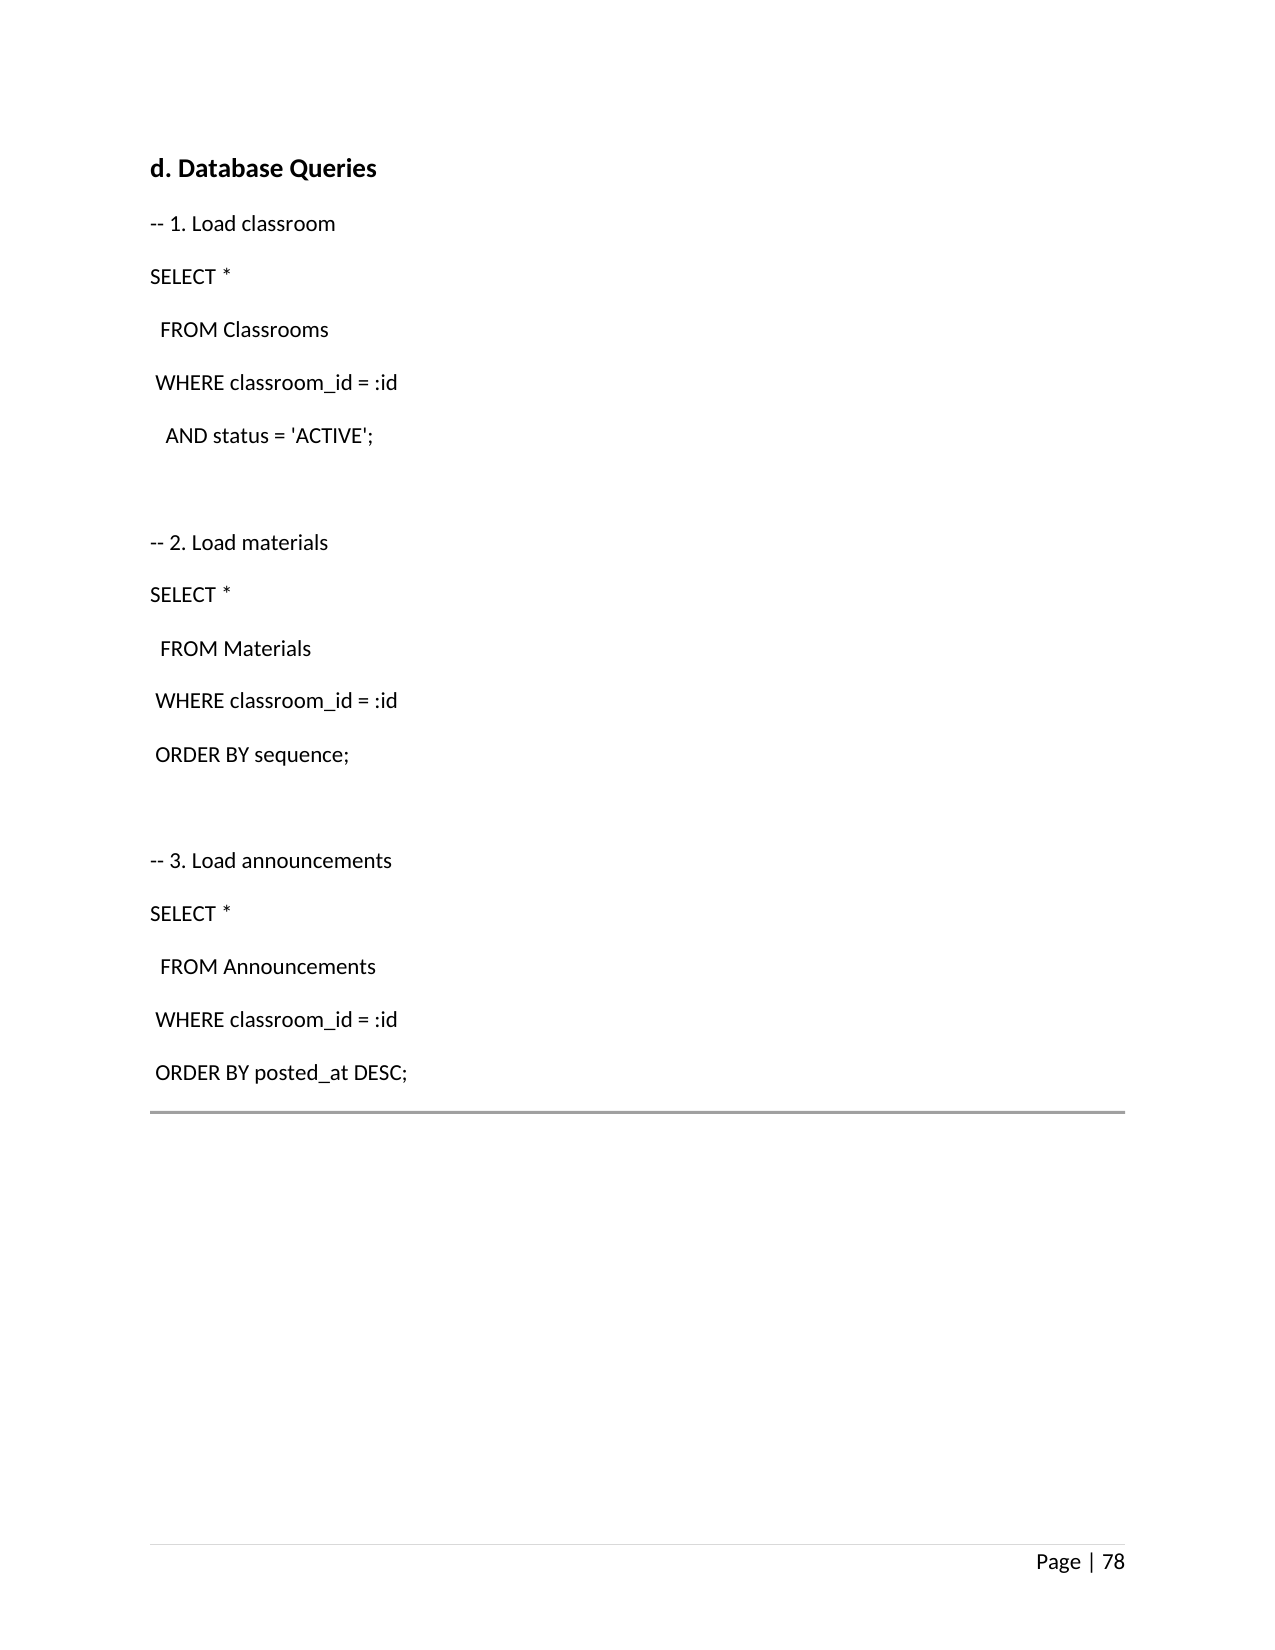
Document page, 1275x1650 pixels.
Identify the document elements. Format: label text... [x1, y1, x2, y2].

text FROM Classrooms [150, 316, 1125, 343]
subtitle d. Database Queries [150, 151, 1125, 184]
text -- 3. Load announcements [150, 846, 1125, 874]
text SELECT * [150, 899, 1125, 927]
text WHERE classroom_id = :id [150, 687, 1125, 715]
text ORDER BY sequence; [150, 740, 1125, 768]
text WHERE classroom_id = :id [150, 1005, 1125, 1033]
text SELECT * [150, 581, 1125, 609]
text SELECT * [150, 262, 1125, 291]
text -- 1. Load classroom [150, 209, 1125, 237]
text FROM Materials [150, 634, 1125, 662]
text FROM Announcements [150, 952, 1125, 980]
text WHERE classroom_id = :id [150, 368, 1125, 397]
text ORDER BY posted_at DESC; [150, 1058, 1125, 1086]
text -- 2. Load materials [150, 528, 1125, 556]
text AND status = 'ACTIVE'; [150, 422, 1125, 449]
